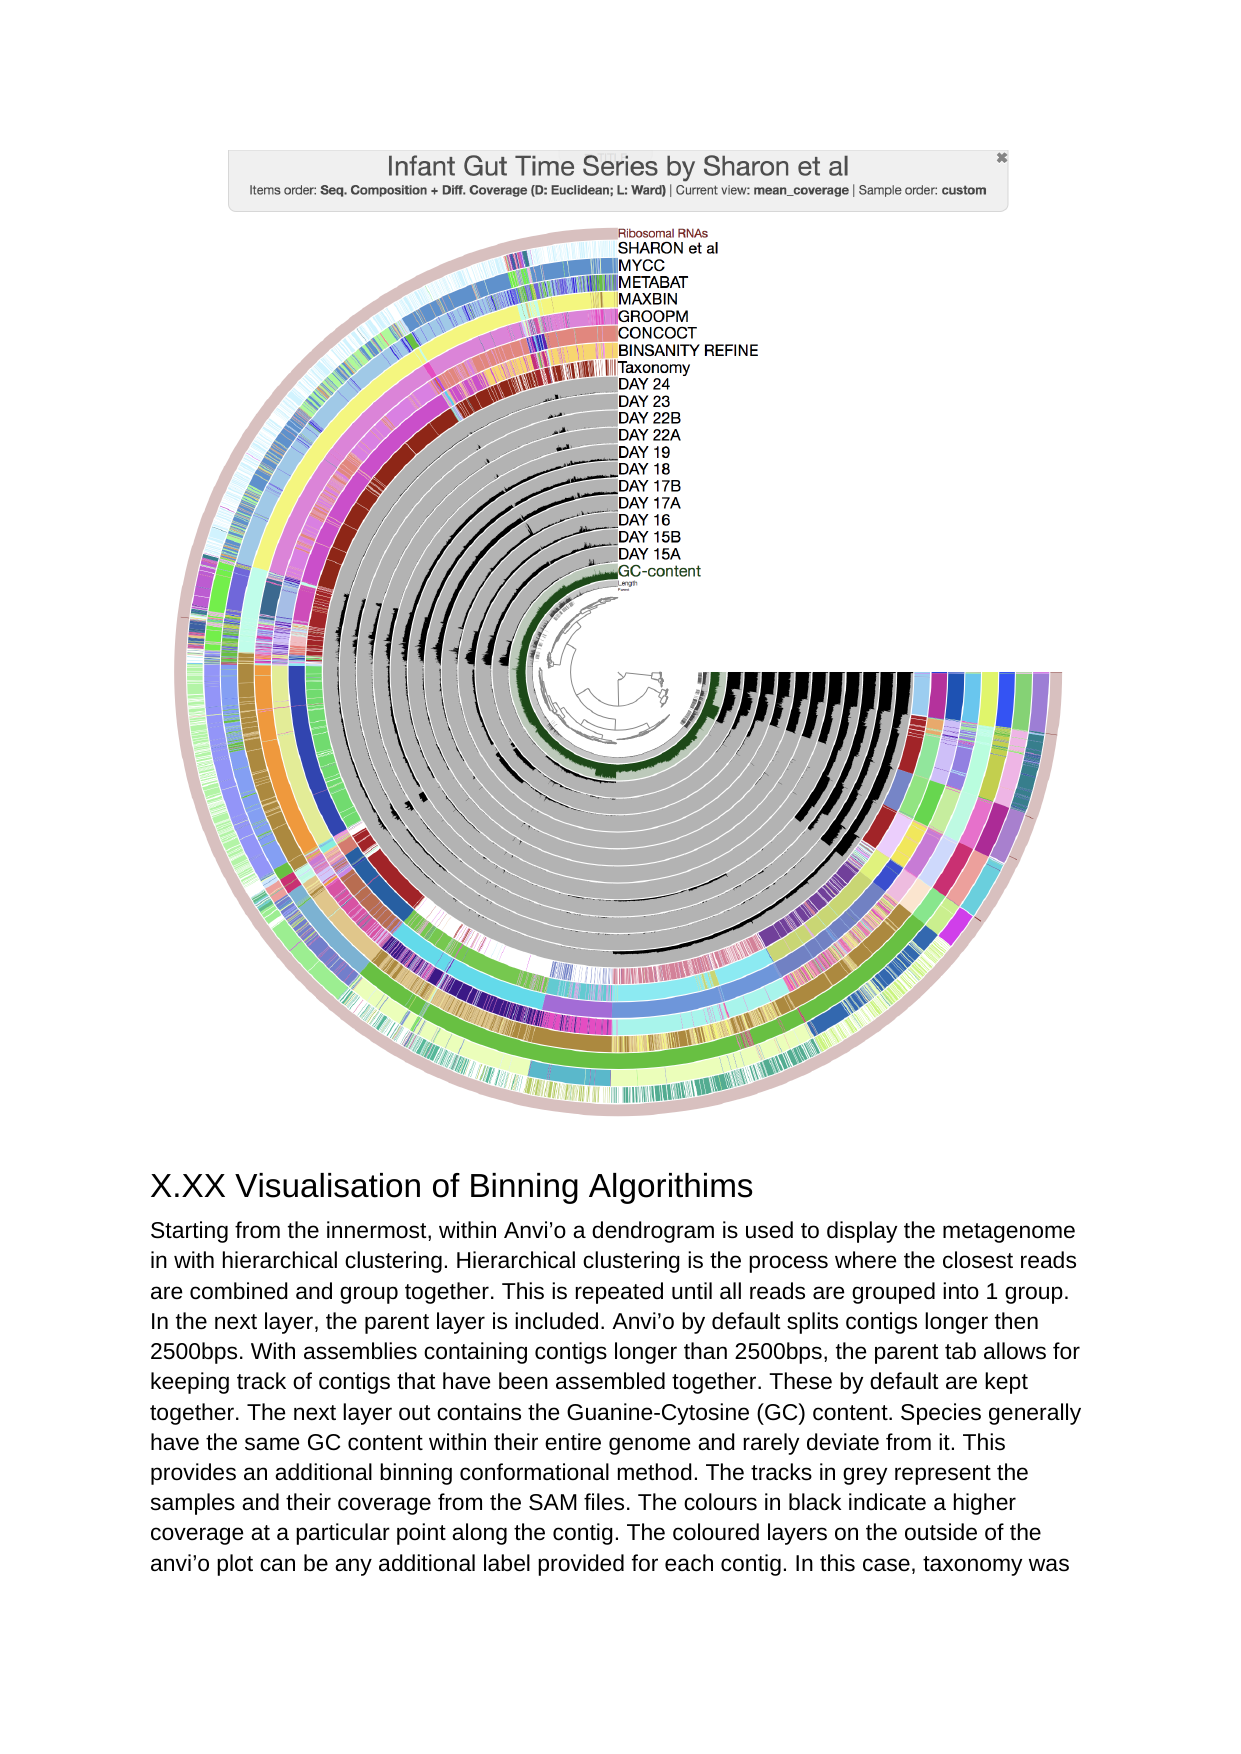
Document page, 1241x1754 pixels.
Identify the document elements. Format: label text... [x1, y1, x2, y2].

picture [150, 150, 1091, 1125]
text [150, 1217, 1090, 1576]
subtitle X.XX Visualisation of Binning Algorithims [150, 1166, 1090, 1205]
